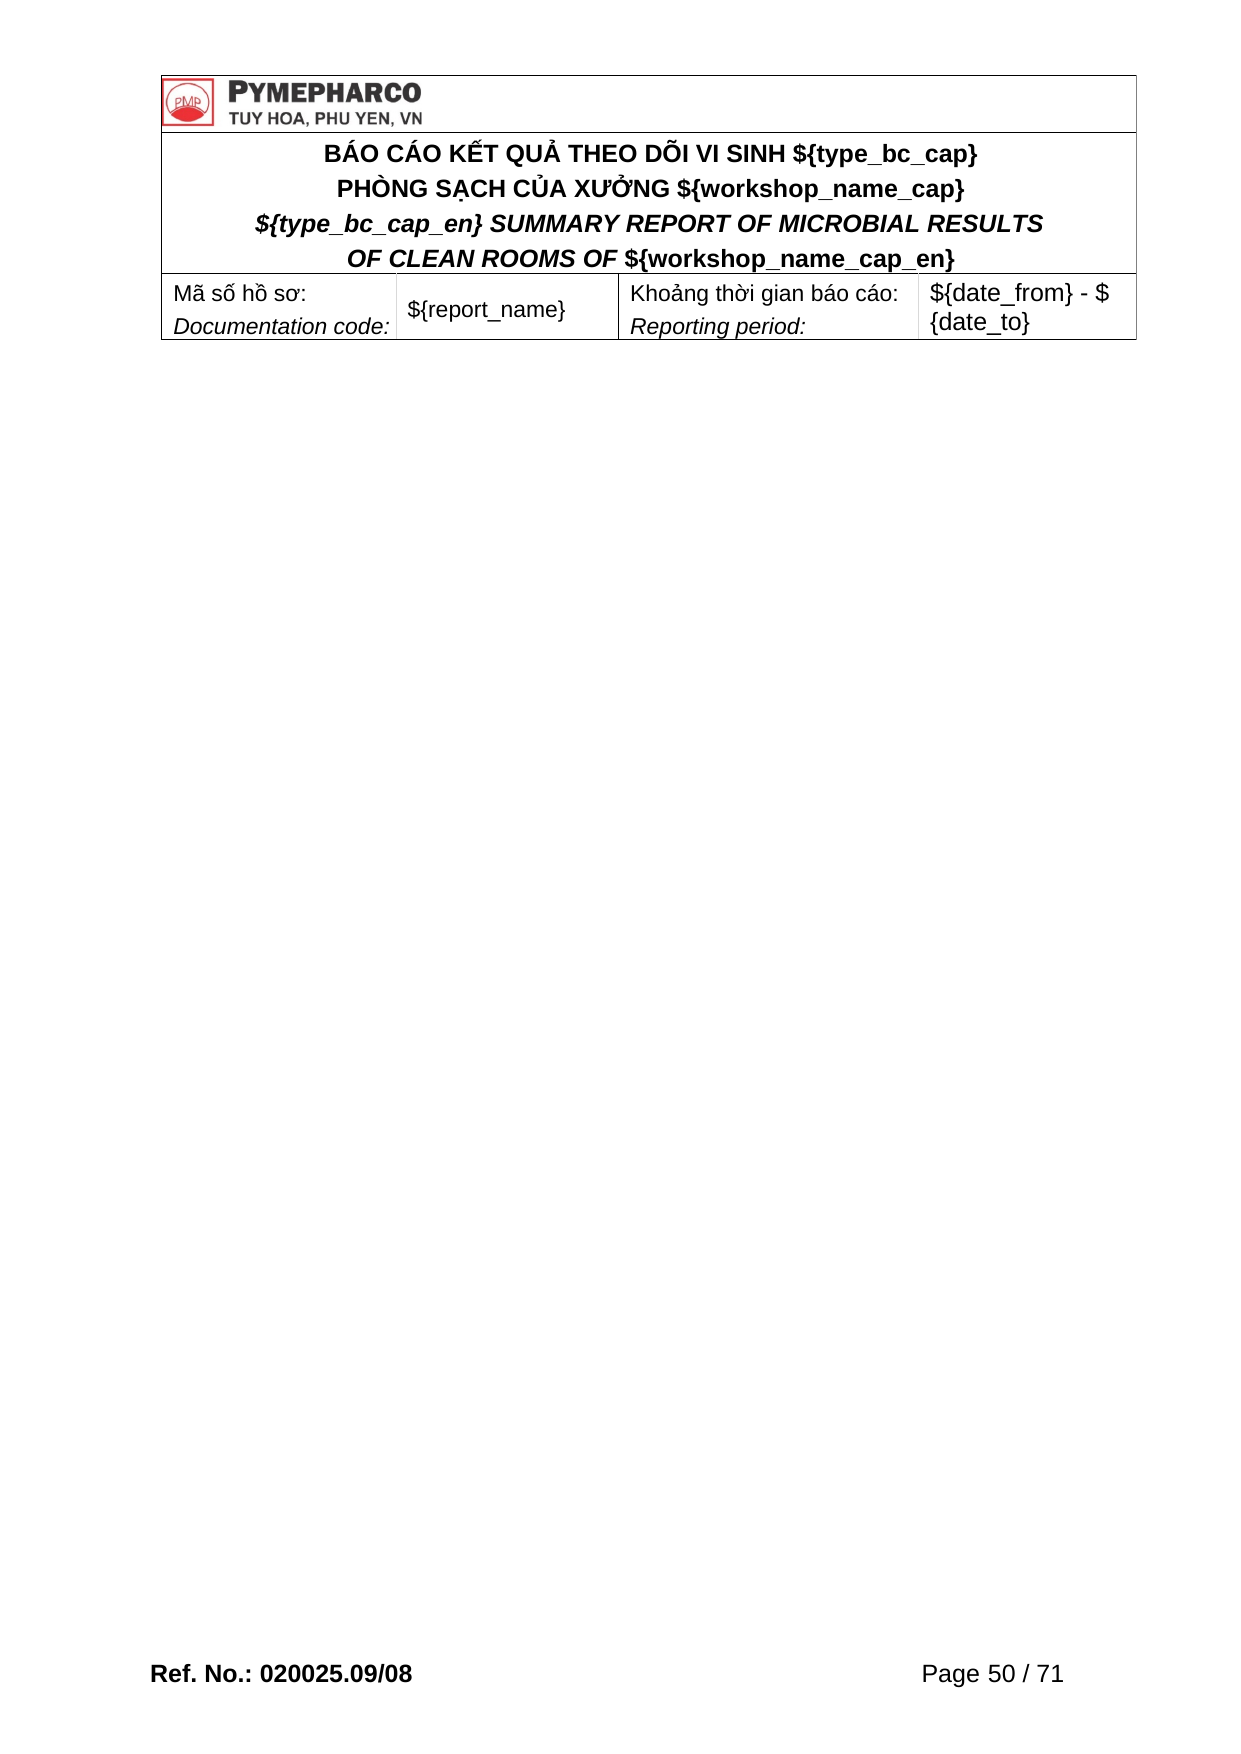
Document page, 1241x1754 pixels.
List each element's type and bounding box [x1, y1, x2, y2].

picture [162, 78, 422, 127]
